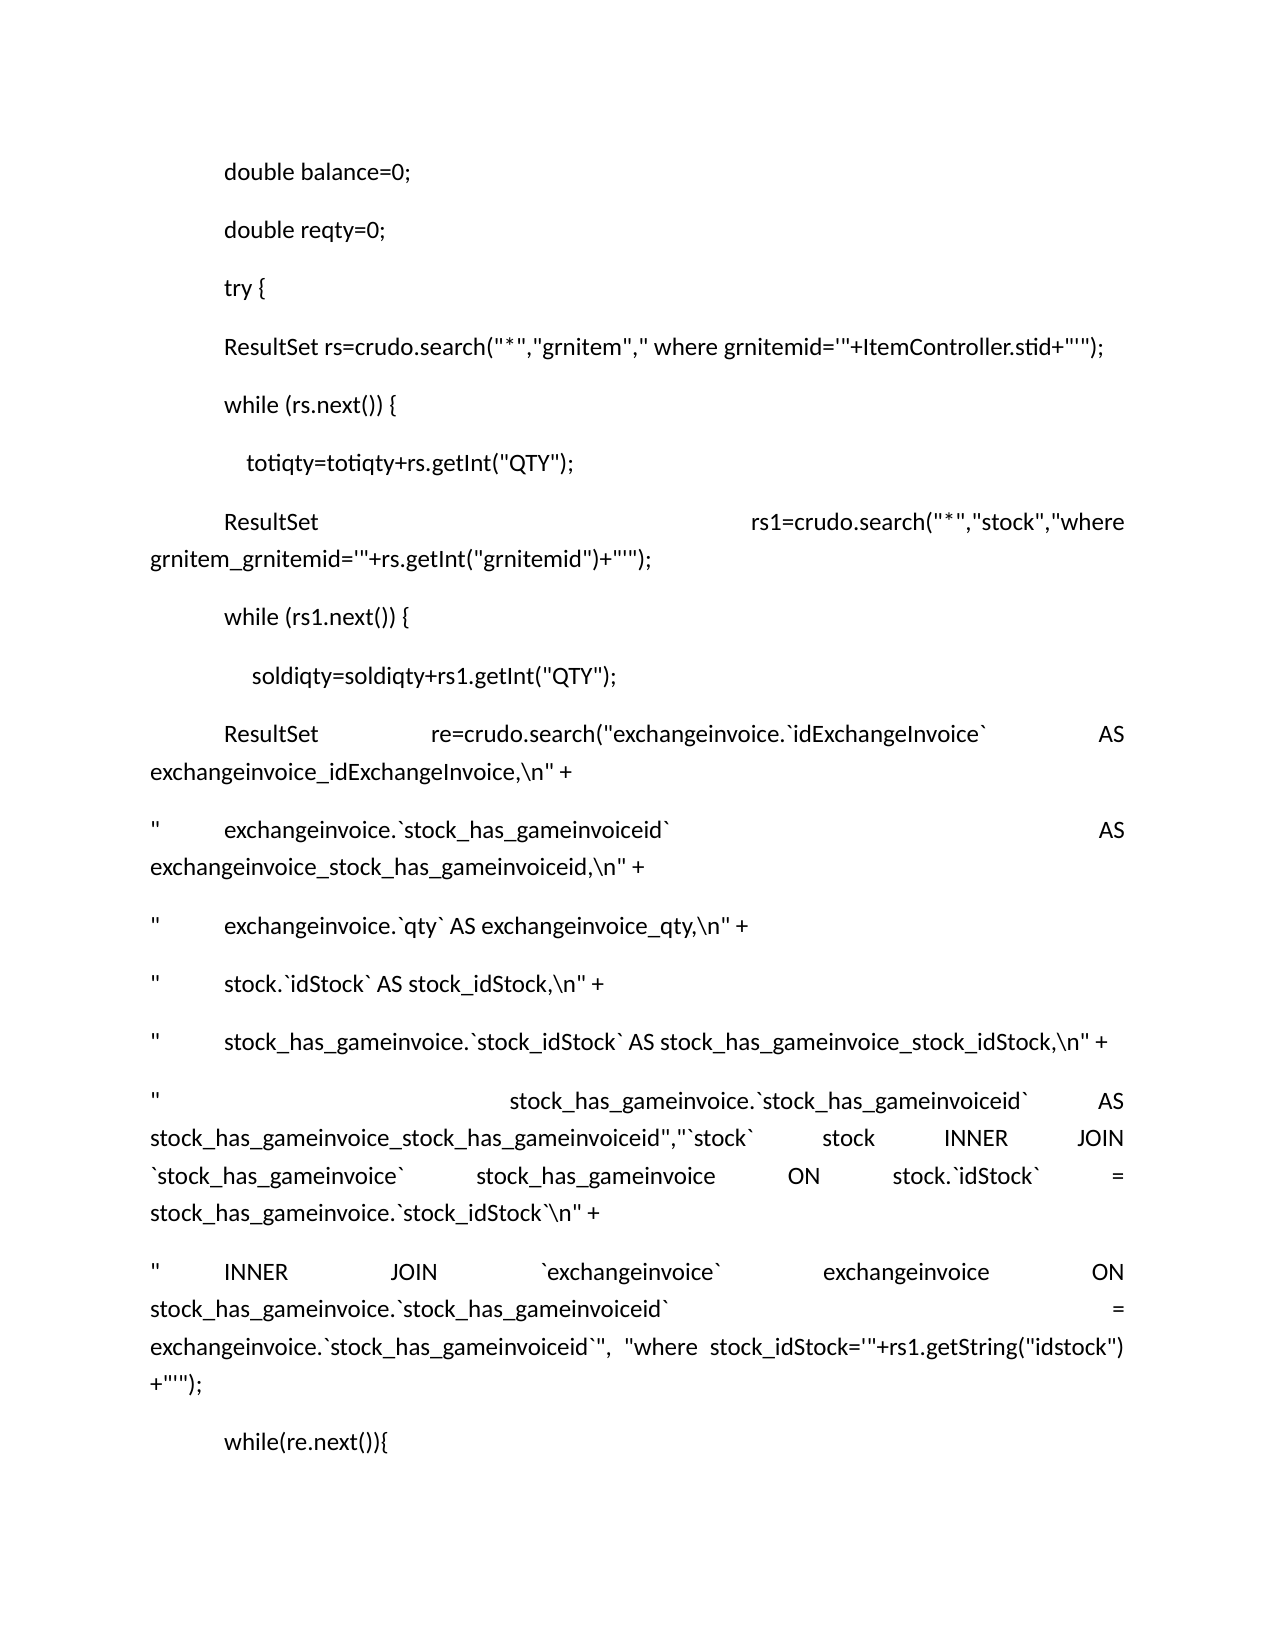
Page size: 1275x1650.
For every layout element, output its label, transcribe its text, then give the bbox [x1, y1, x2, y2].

text while(re.next()){ [150, 1421, 1125, 1458]
text totiqty=totiqty+rs.getInt("QTY"); [150, 442, 1125, 479]
text try { [150, 267, 1125, 304]
text double balance=0; [150, 150, 1125, 187]
text " exchangeinvoice.`qty` AS exchangeinvoice_qty,\n" + [150, 904, 1125, 942]
text " stock_has_gameinvoice.`stock_idStock` AS stock_has_gameinvoice_stock_idStock,\n" + [150, 1021, 1125, 1058]
text while (rs1.next()) { [150, 596, 1125, 633]
text ResultSet rs=crudo.search("*","grnitem"," where grnitemid='"+ItemController.stid+"'"); [150, 325, 1125, 362]
text while (rs.next()) { [150, 383, 1125, 421]
text double reqty=0; [150, 208, 1125, 246]
text ResultSet rs1=crudo.search("*","stock","where grnitem_grnitemid='"+rs.getInt("grnitemid")+"'"); [150, 500, 1125, 575]
text " exchangeinvoice.`stock_has_gameinvoiceid` AS exchangeinvoice_stock_has_gameinvoiceid,\n" + [150, 808, 1125, 883]
text ResultSet re=crudo.search("exchangeinvoice.`idExchangeInvoice` AS exchangeinvoice_idExchangeInvoice,\n" + [150, 712, 1125, 787]
text " INNER JOIN `exchangeinvoice` exchangeinvoice ON stock_has_gameinvoice.`stock_has_gameinvoiceid` = exchangeinvoice.`stock_has_gameinvoiceid`", "where stock_idStock='"+rs1.getString("idstock")+"'"); [150, 1250, 1125, 1400]
text soldiqty=soldiqty+rs1.getInt("QTY"); [150, 654, 1125, 692]
text " stock_has_gameinvoice.`stock_has_gameinvoiceid` AS stock_has_gameinvoice_stock_has_gameinvoiceid","`stock` stock INNER JOIN `stock_has_gameinvoice` stock_has_gameinvoice ON stock.`idStock` = stock_has_gameinvoice.`stock_idStock`\n" + [150, 1079, 1125, 1229]
text " stock.`idStock` AS stock_idStock,\n" + [150, 962, 1125, 1000]
